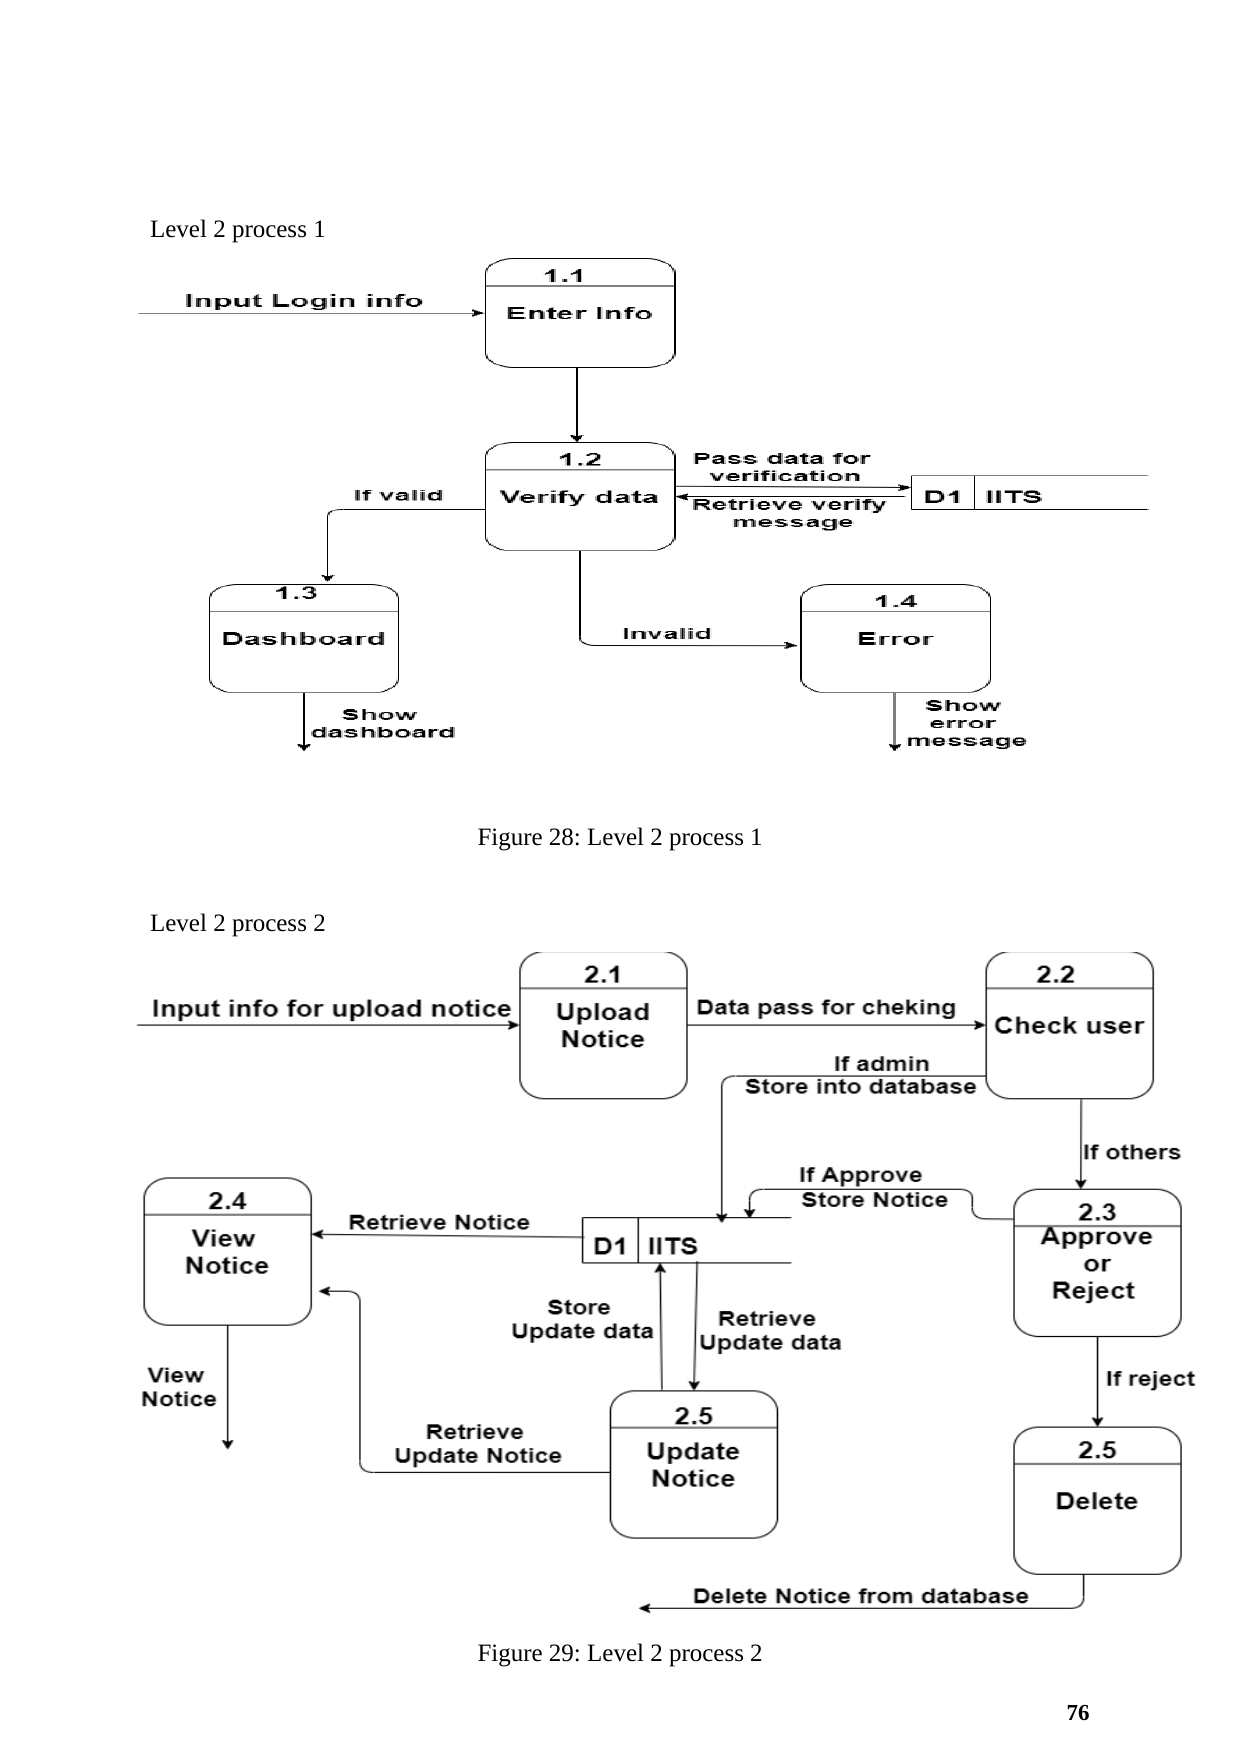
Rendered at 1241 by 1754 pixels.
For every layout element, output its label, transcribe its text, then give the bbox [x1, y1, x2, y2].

text Figure 28: Level 2 process 1 [477, 822, 1209, 851]
picture [127, 952, 1207, 1618]
text Figure 29: Level 2 process 2 [477, 1638, 1209, 1667]
picture [127, 258, 1151, 758]
text Level 2 process 2 [150, 908, 1209, 937]
text Level 2 process 1 [150, 214, 1209, 243]
